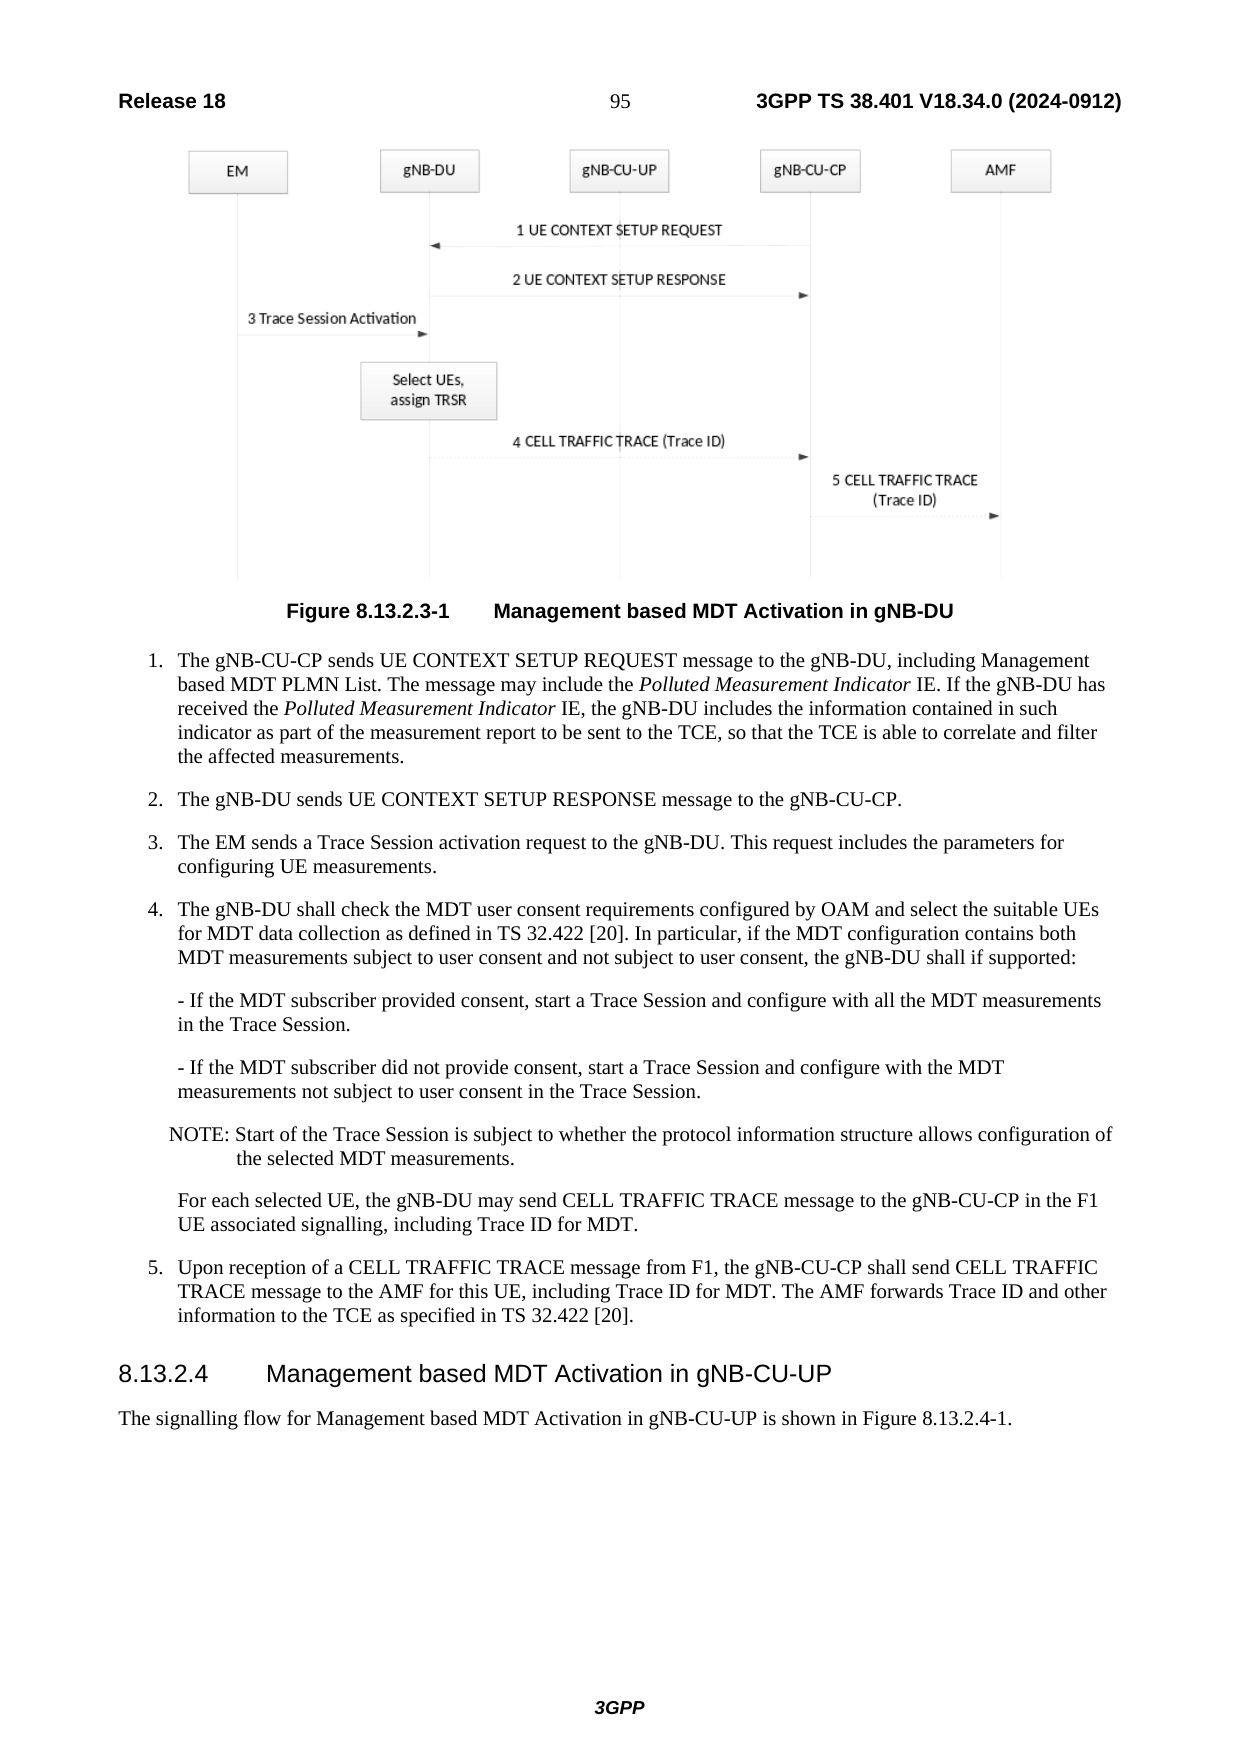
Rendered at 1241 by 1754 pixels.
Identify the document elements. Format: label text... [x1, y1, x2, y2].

subtitle 8.13.2.4 Management based MDT Activation in gNB-CU-UP [118, 1359, 1122, 1387]
text 4. The gNB-DU shall check the MDT user consent requirements configured by OAM and select the suitable UEs for MDT data collection as defined in TS 32.422 [20]. In particular, if the MDT configuration contains both MDT measurements subject to user consent and not subject to user consent, the gNB-DU shall if supported: [148, 897, 1122, 969]
text NOTE: Start of the Trace Session is subject to whether the protocol information structure allows configuration of the selected MDT measurements. [148, 1121, 1122, 1169]
text 3. The EM sends a Trace Session activation request to the gNB-DU. This request includes the parameters for configuring UE measurements. [148, 830, 1122, 878]
text - If the MDT subscriber provided consent, start a Trace Session and configure with all the MDT measurements in the Trace Session. [148, 988, 1122, 1036]
text 5. Upon reception of a CELL TRAFFIC TRACE message from F1, the gNB-CU-CP shall send CELL TRAFFIC TRACE message to the AMF for this UE, including Trace ID for MDT. The AMF forwards Trace ID and other information to the TCE as specified in TS 32.422 [20]. [148, 1255, 1122, 1327]
text - If the MDT subscriber did not provide consent, start a Trace Session and configure with the MDT measurements not subject to user consent in the Trace Session. [148, 1054, 1122, 1103]
text The signalling flow for Management based MDT Activation in gNB-CU-UP is shown in Figure 8.13.2.4-1. [118, 1406, 1122, 1430]
text Figure 8.13.2.3-1 Management based MDT Activation in gNB-DU [118, 599, 1122, 623]
text 2. The gNB-DU sends UE CONTEXT SETUP RESPONSE message to the gNB-CU-CP. [148, 787, 1122, 811]
text For each selected UE, the gNB-DU may send CELL TRAFFIC TRACE message to the gNB-CU-CP in the F1 UE associated signalling, including Trace ID for MDT. [148, 1188, 1122, 1236]
text 1. The gNB-CU-CP sends UE CONTEXT SETUP REQUEST message to the gNB-DU, including Management based MDT PLMN List. The message may include the Polluted Measurement Indicator IE. If the gNB-DU has received the Polluted Measurement Indicator IE, the gNB-DU includes the information contained in such indicator as part of the measurement report to be sent to the TCE, so that the TCE is able to correlate and filter the affected measurements. [148, 648, 1122, 768]
